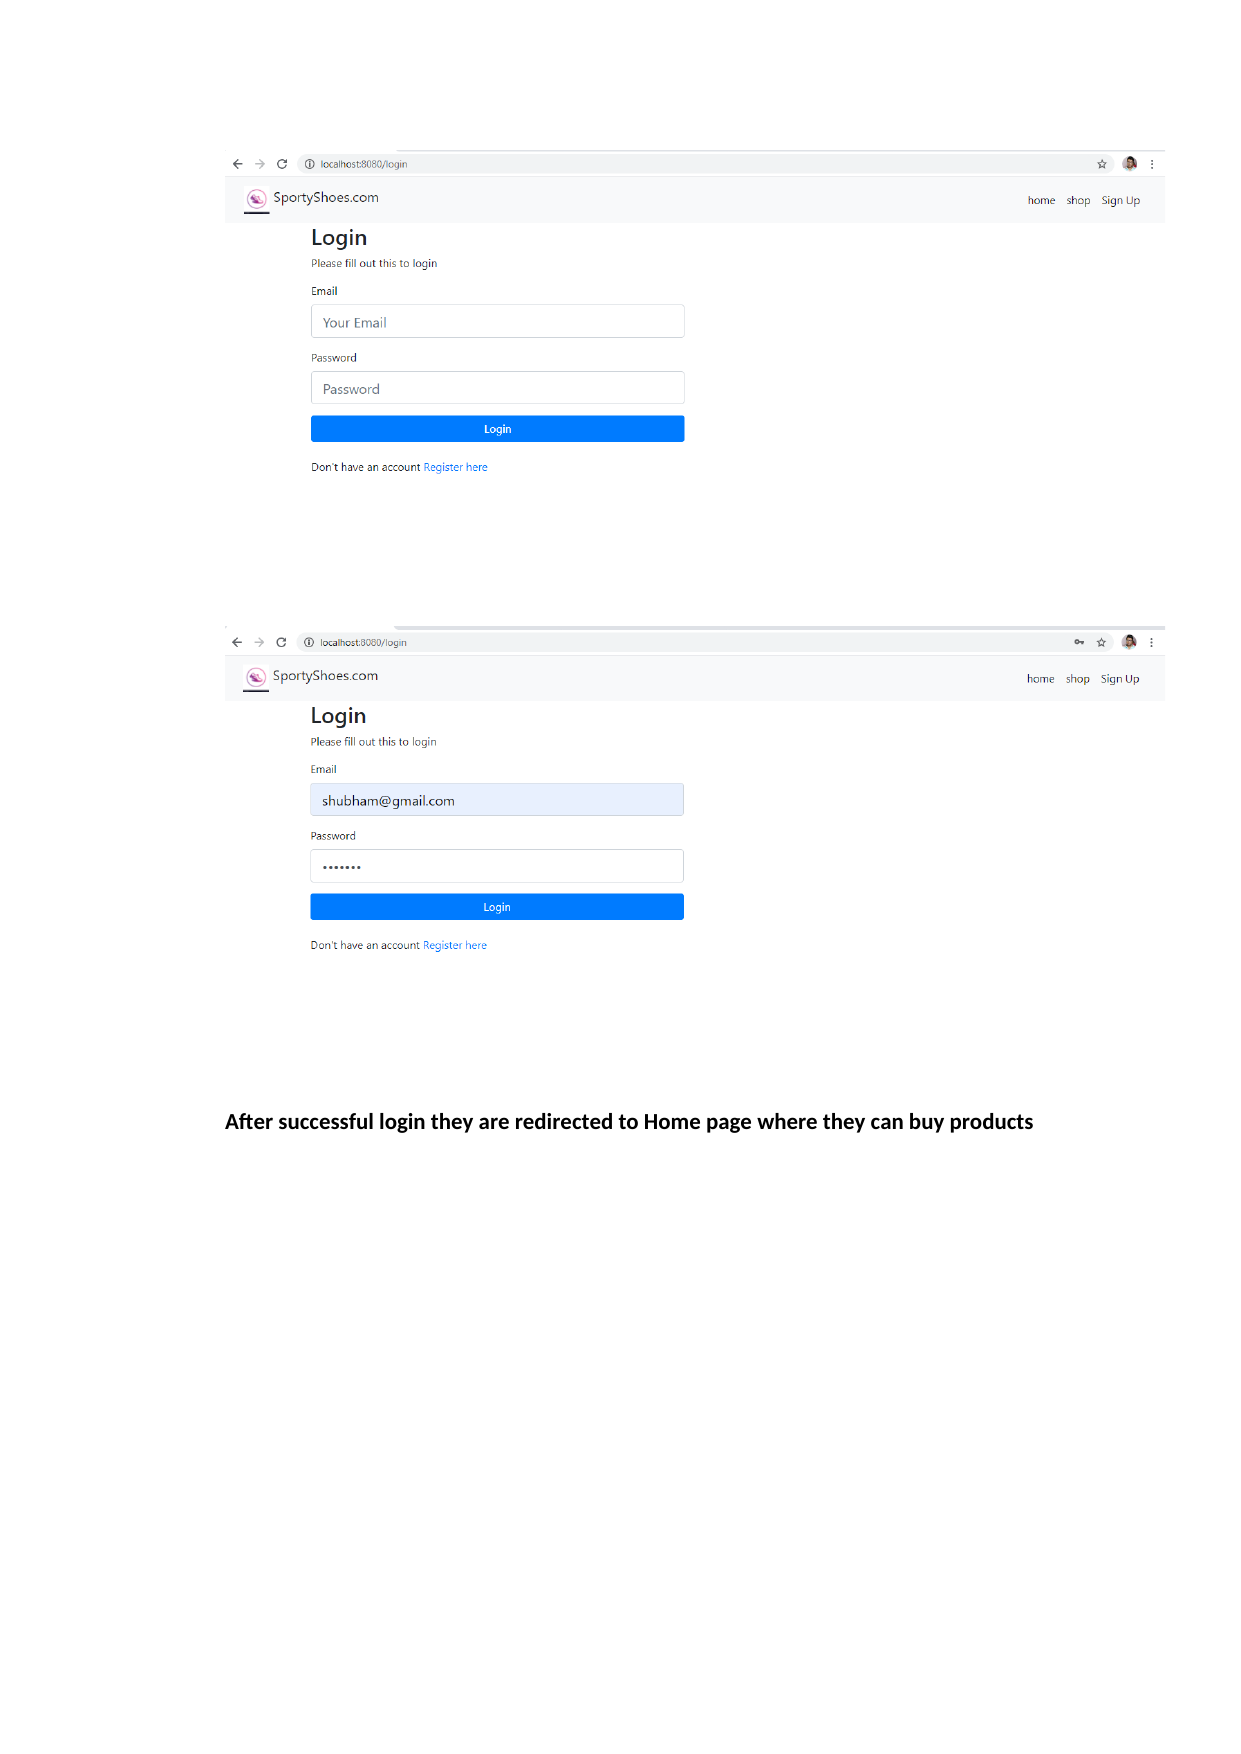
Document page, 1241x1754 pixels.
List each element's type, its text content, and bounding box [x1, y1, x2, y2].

list After successful login they are redirected to Home page where they can buy products [225, 1107, 1090, 1135]
picture [225, 150, 1166, 625]
picture [225, 626, 1166, 1105]
